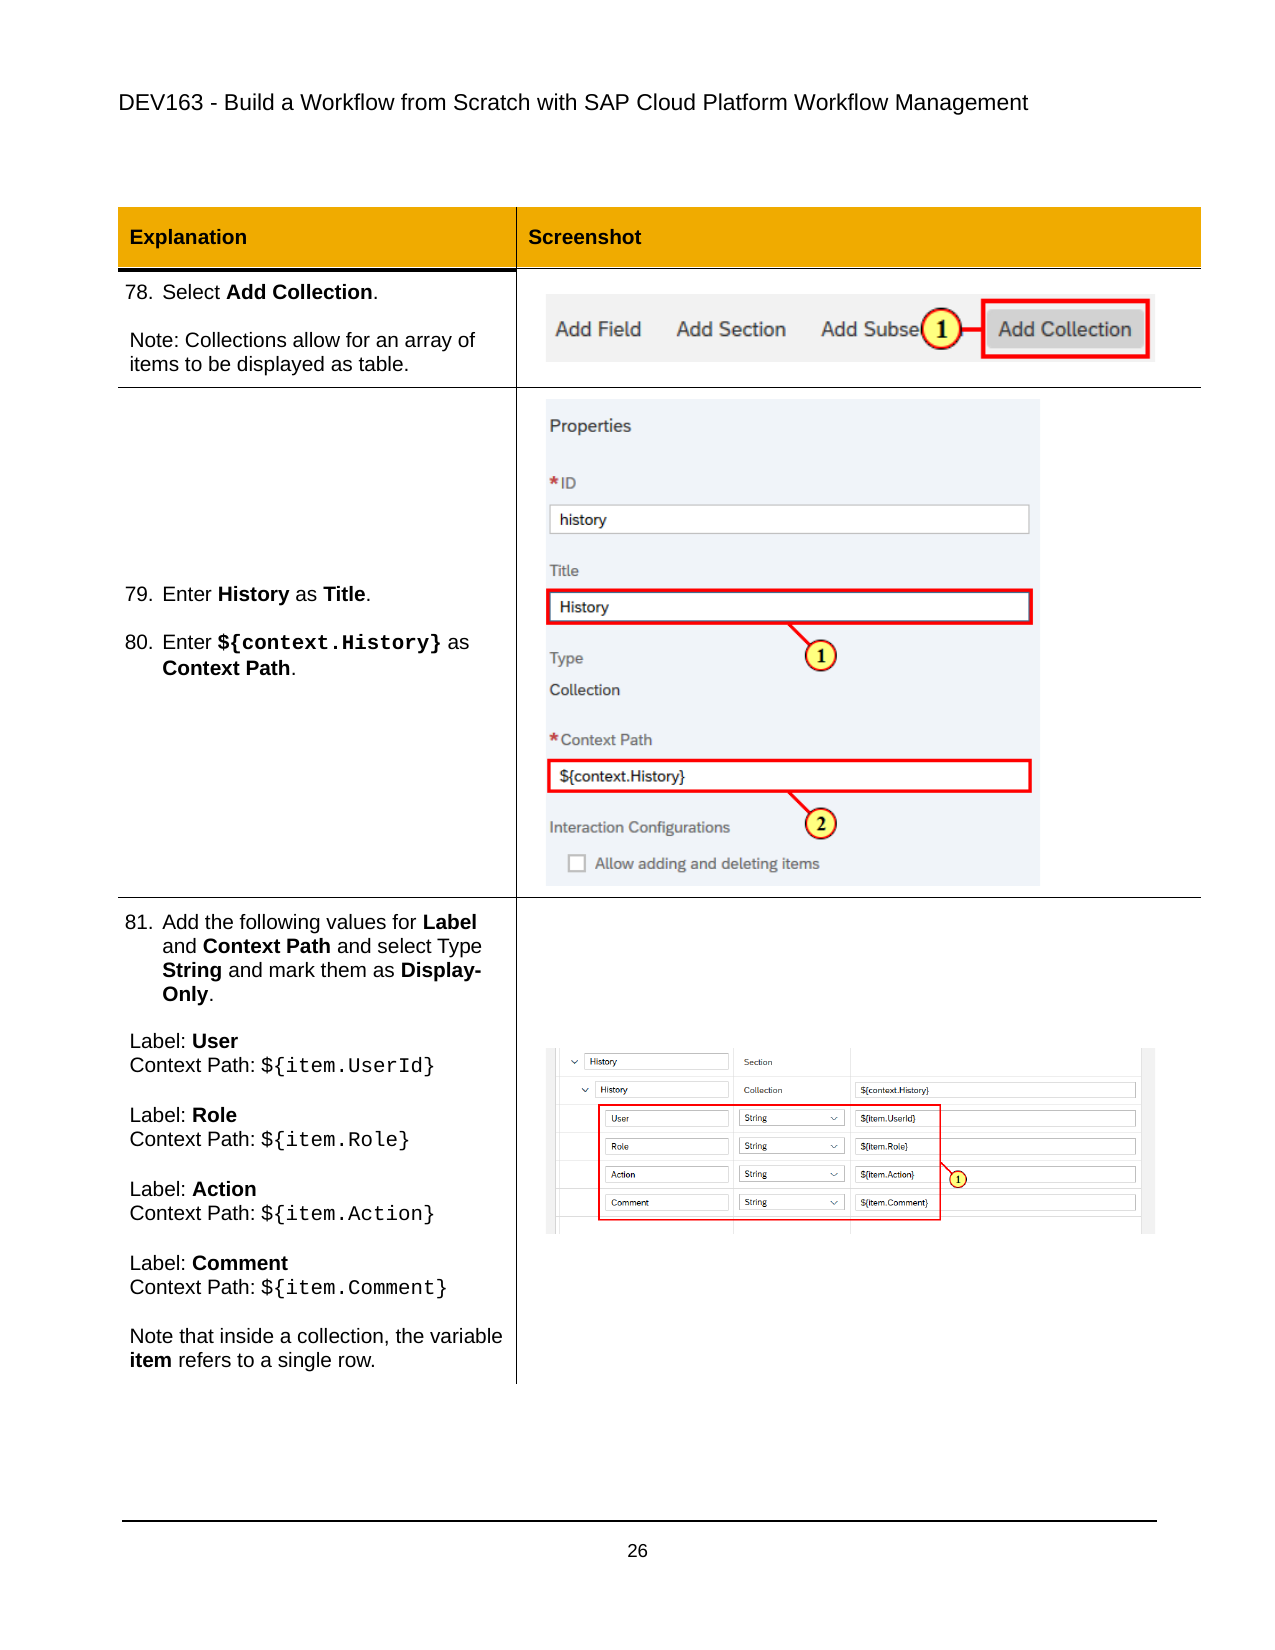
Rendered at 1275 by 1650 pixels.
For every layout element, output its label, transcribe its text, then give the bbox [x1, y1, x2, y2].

table_cell [517, 388, 1201, 897]
table_cell Select Add Collection. Note: Collections allow for an array of items to be displayed as table. [118, 272, 516, 387]
picture [545, 1048, 1156, 1234]
table_header Screenshot [517, 207, 1201, 267]
picture [545, 399, 1041, 886]
table_cell [517, 269, 1201, 387]
table_header Explanation [118, 207, 516, 267]
picture [545, 294, 1156, 362]
table_cell Enter History as Title. Enter ${context.History} as Context Path. [118, 388, 516, 897]
table_cell Add the following values for Label and Context Path and select Type String and mark them as Display-Only. Label: User Context Path: ${item.UserId} Label: Role Context Path: ${item.Role} Label: Action Context Path: ${item.Action} Label: Comment Context Path: ${item.Comment} Note that inside a collection, the variable item refers to a single row. [118, 898, 516, 1383]
table_cell [517, 898, 1201, 1383]
